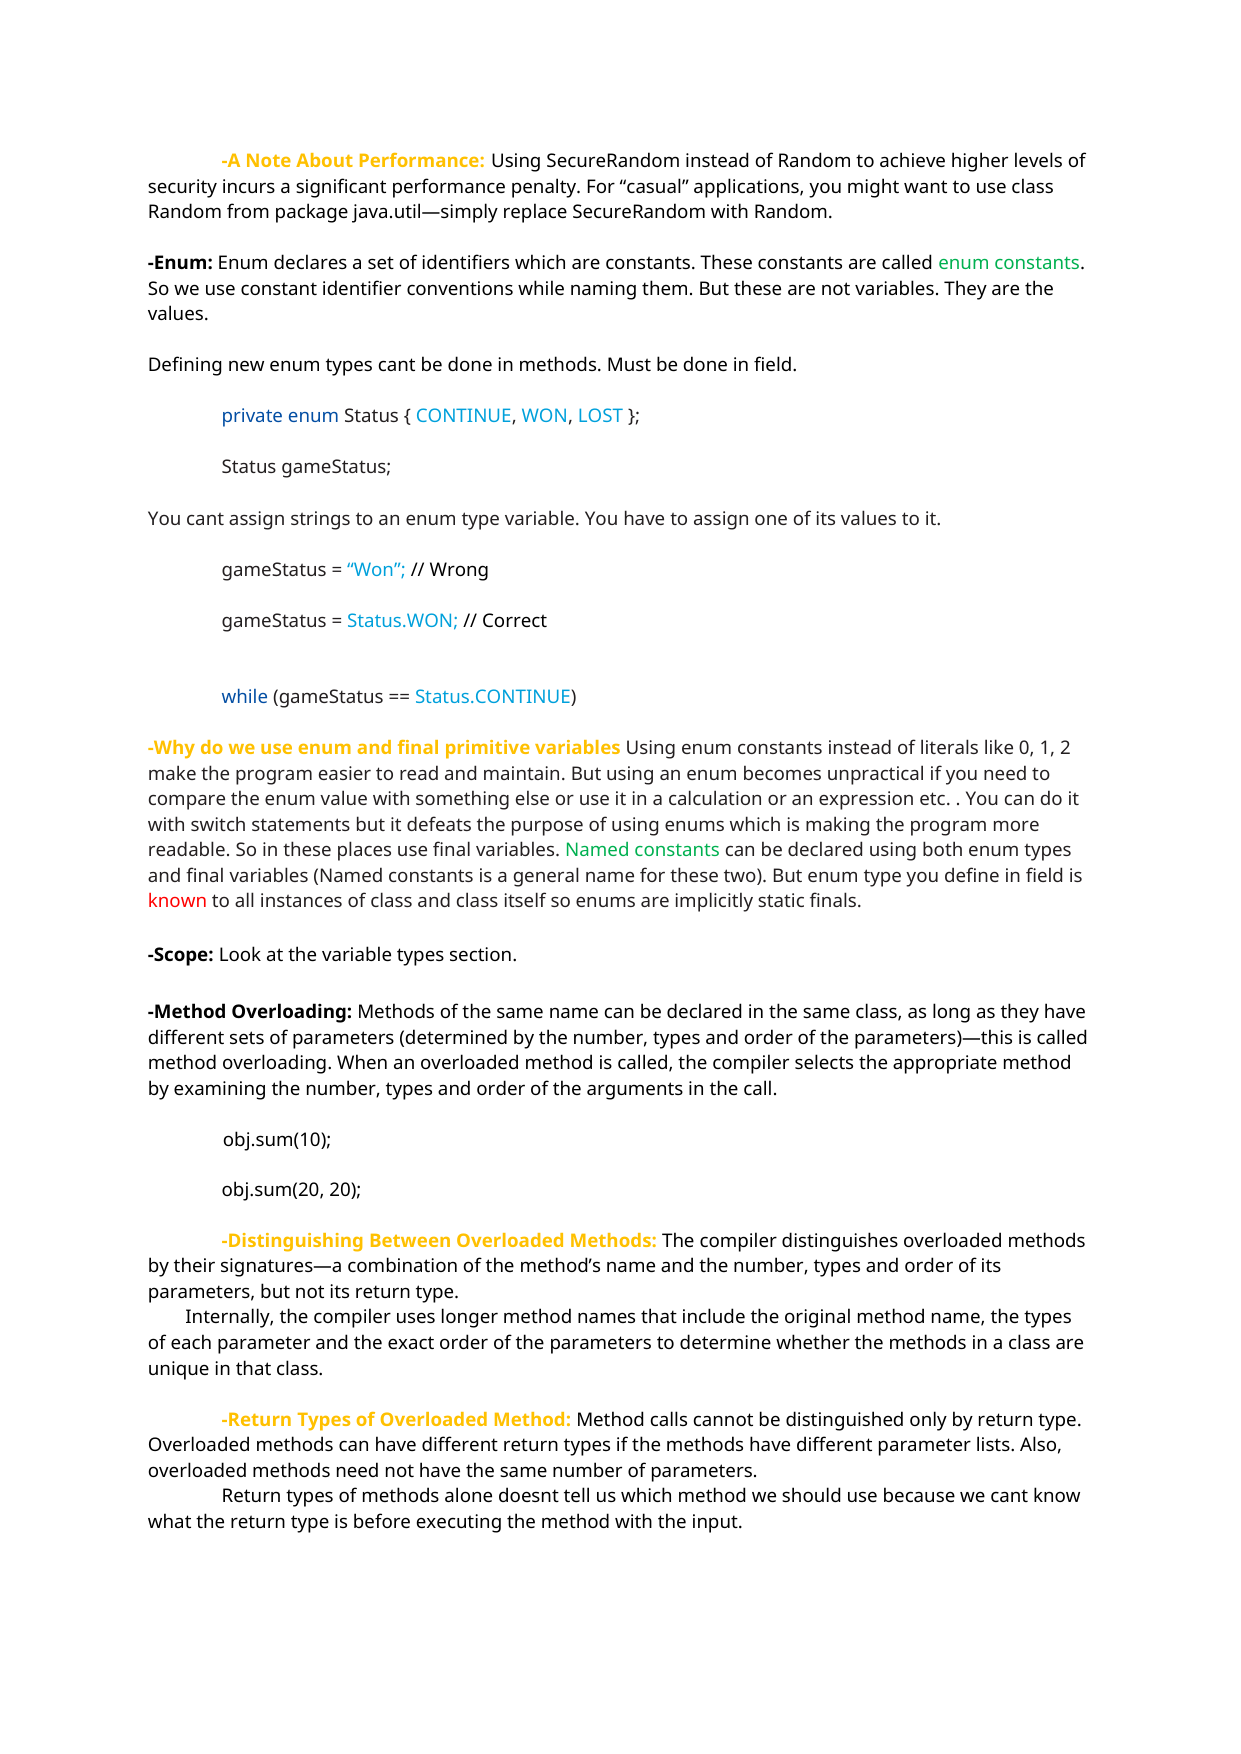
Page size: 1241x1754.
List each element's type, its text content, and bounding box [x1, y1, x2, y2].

text gameStatus = “Won”; // Wrong [148, 556, 1093, 581]
text while (gameStatus == Status.CONTINUE) [148, 683, 1093, 709]
text Status gameStatus; [148, 454, 1093, 479]
text -A Note About Performance: Using SecureRandom instead of Random to achieve higher levels of security incurs a significant performance penalty. For “casual” applications, you might want to use class Random from package java.util—simply replace SecureRandom with Random. [148, 148, 1093, 224]
text -Method Overloading: Methods of the same name can be declared in the same class, as long as they have different sets of parameters (determined by the number, types and order of the parameters)—this is called method overloading. When an overloaded method is called, the compiler selects the appropriate method by examining the number, types and order of the arguments in the call. [148, 998, 1093, 1101]
text -Distinguishing Between Overloaded Methods: The compiler distinguishes overloaded methods by their signatures—a combination of the method’s name and the number, types and order of its parameters, but not its return type. [148, 1227, 1093, 1304]
text gameStatus = Status.WON; // Correct [148, 607, 1093, 632]
text -Enum: Enum declares a set of identifiers which are constants. These constants are called enum constants. So we use constant identifier conventions while naming them. But these are not variables. They are the values. [148, 250, 1093, 326]
text Defining new enum types cant be done in methods. Must be done in field. [148, 352, 1093, 377]
text -Return Types of Overloaded Method: Method calls cannot be distinguished only by return type. Overloaded methods can have different return types if the methods have different parameter lists. Also, overloaded methods need not have the same number of parameters. [148, 1406, 1093, 1482]
text obj.sum(20, 20); [148, 1176, 1093, 1202]
text Internally, the compiler uses longer method names that include the original method name, the types of each parameter and the exact order of the parameters to determine whether the methods in a class are unique in that class. [148, 1304, 1093, 1380]
text private enum Status { CONTINUE, WON, LOST }; [148, 403, 1093, 428]
list obj.sum(10); [223, 1126, 1093, 1152]
text Return types of methods alone doesnt tell us which method we should use because we cant know what the return type is before executing the method with the input. [148, 1482, 1093, 1533]
text -Scope: Look at the variable types section. [148, 942, 1093, 967]
text You cant assign strings to an enum type variable. You have to assign one of its values to it. [148, 505, 1093, 530]
text -Why do we use enum and final primitive variables Using enum constants instead of literals like 0, 1, 2 make the program easier to read and maintain. But using an enum becomes unpractical if you need to compare the enum value with something else or use it in a calculation or an expression etc. . You can do it with switch statements but it defeats the purpose of using enums which is making the program more readable. So in these places use final variables. Named constants can be declared using both enum types and final variables (Named constants is a general name for these two). But enum type you define in field is known to all instances of class and class itself so enums are implicitly static finals. [148, 734, 1093, 913]
